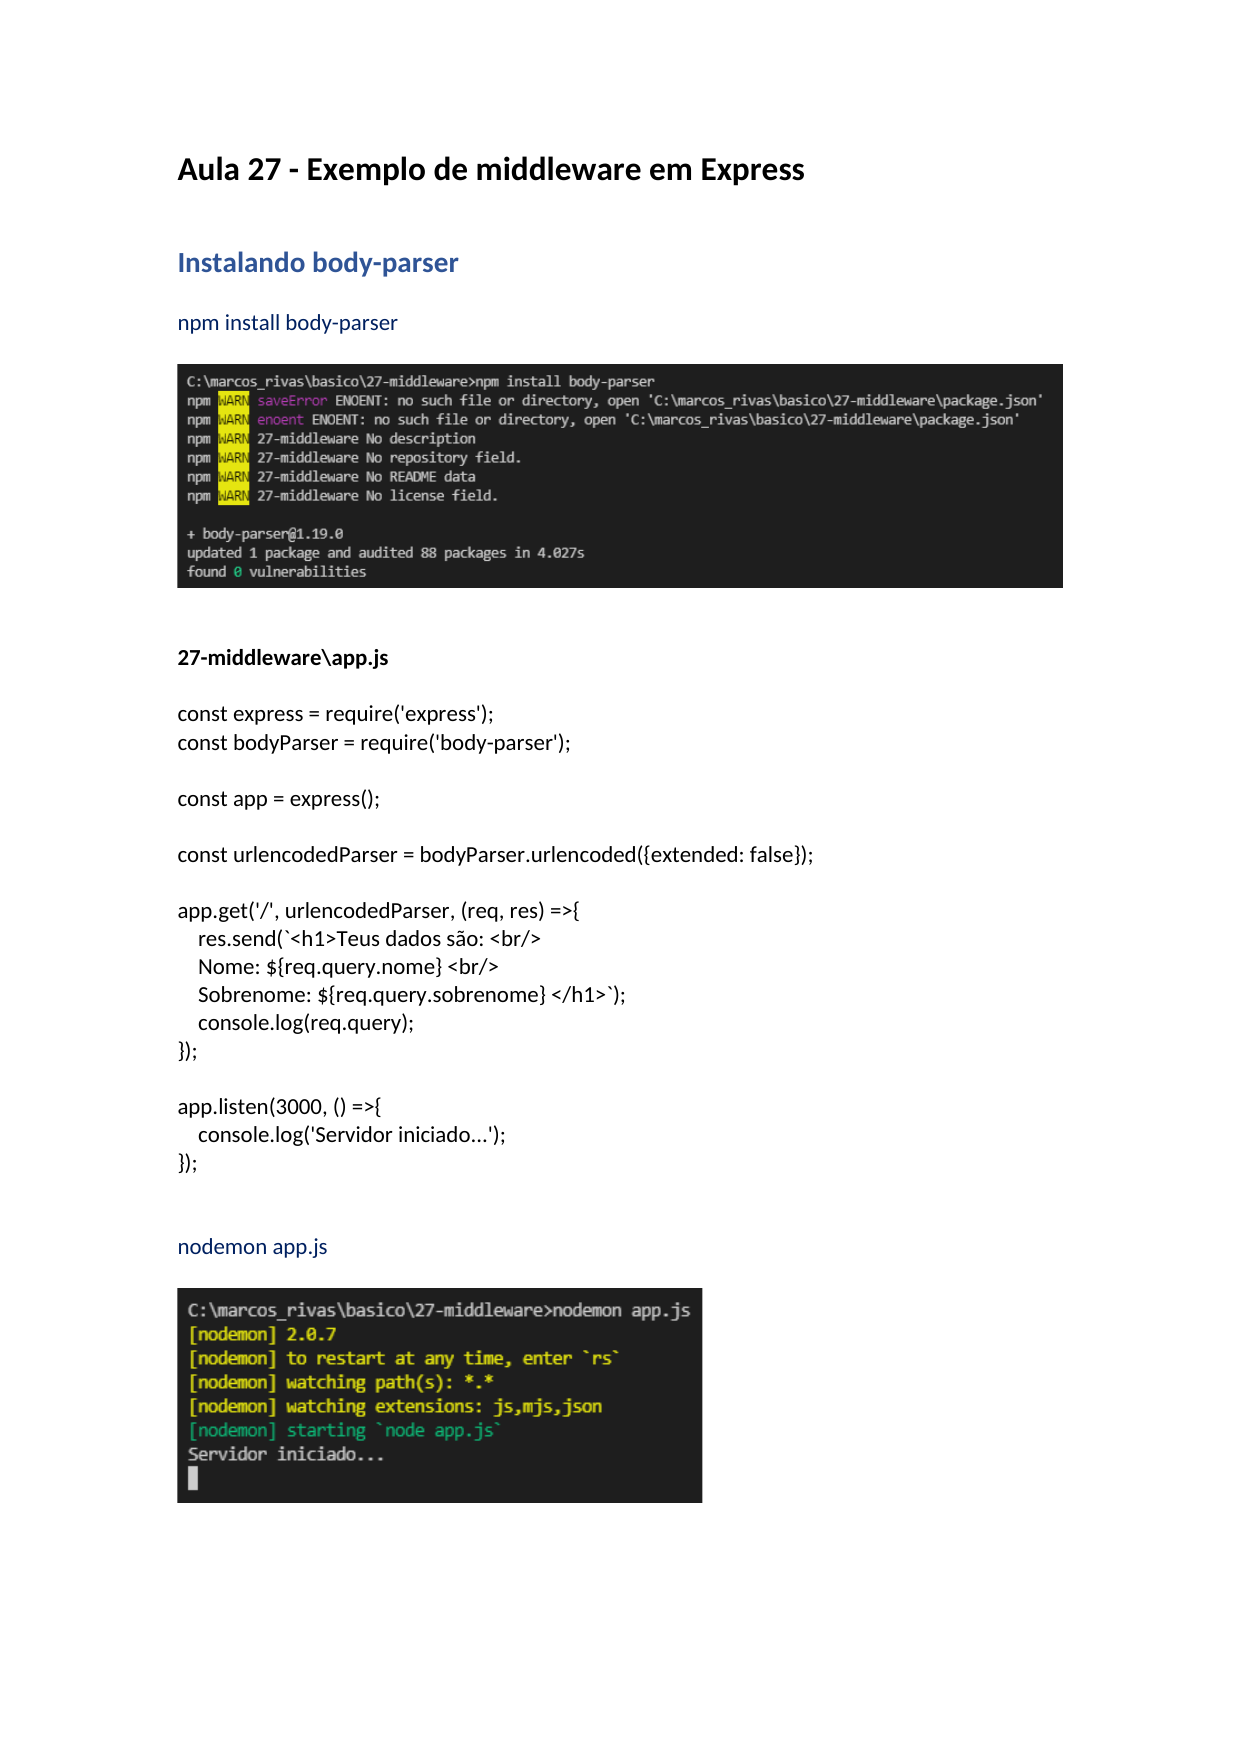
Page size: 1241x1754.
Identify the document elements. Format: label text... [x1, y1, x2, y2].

text 27-middleware\app.js [177, 643, 1063, 672]
text const express = require('express'); [177, 699, 1063, 728]
text }); [177, 1148, 1063, 1176]
text nodemon app.js [177, 1232, 1063, 1260]
text console.log('Servidor iniciado...'); [177, 1120, 1063, 1148]
text const app = express(); [177, 784, 1063, 812]
text app.listen(3000, () =>{ [177, 1092, 1063, 1120]
picture [177, 1288, 703, 1503]
text res.send(`<h1>Teus dados são: <br/> [177, 924, 1063, 952]
text }); [177, 1036, 1063, 1064]
text const urlencodedParser = bodyParser.urlencoded({extended: false}); [177, 840, 1063, 868]
text Sobrenome: ${req.query.sobrenome} </h1>`); [177, 980, 1063, 1008]
text app.get('/', urlencodedParser, (req, res) =>{ [177, 896, 1063, 924]
text npm install body-parser [177, 308, 1063, 336]
subtitle Instalando body-parser [177, 244, 1063, 280]
subtitle Aula 27 - Exemplo de middleware em Express [177, 148, 1063, 188]
text const bodyParser = require('body-parser'); [177, 728, 1063, 756]
picture [177, 364, 1063, 588]
text console.log(req.query); [177, 1008, 1063, 1036]
text Nome: ${req.query.nome} <br/> [177, 952, 1063, 980]
